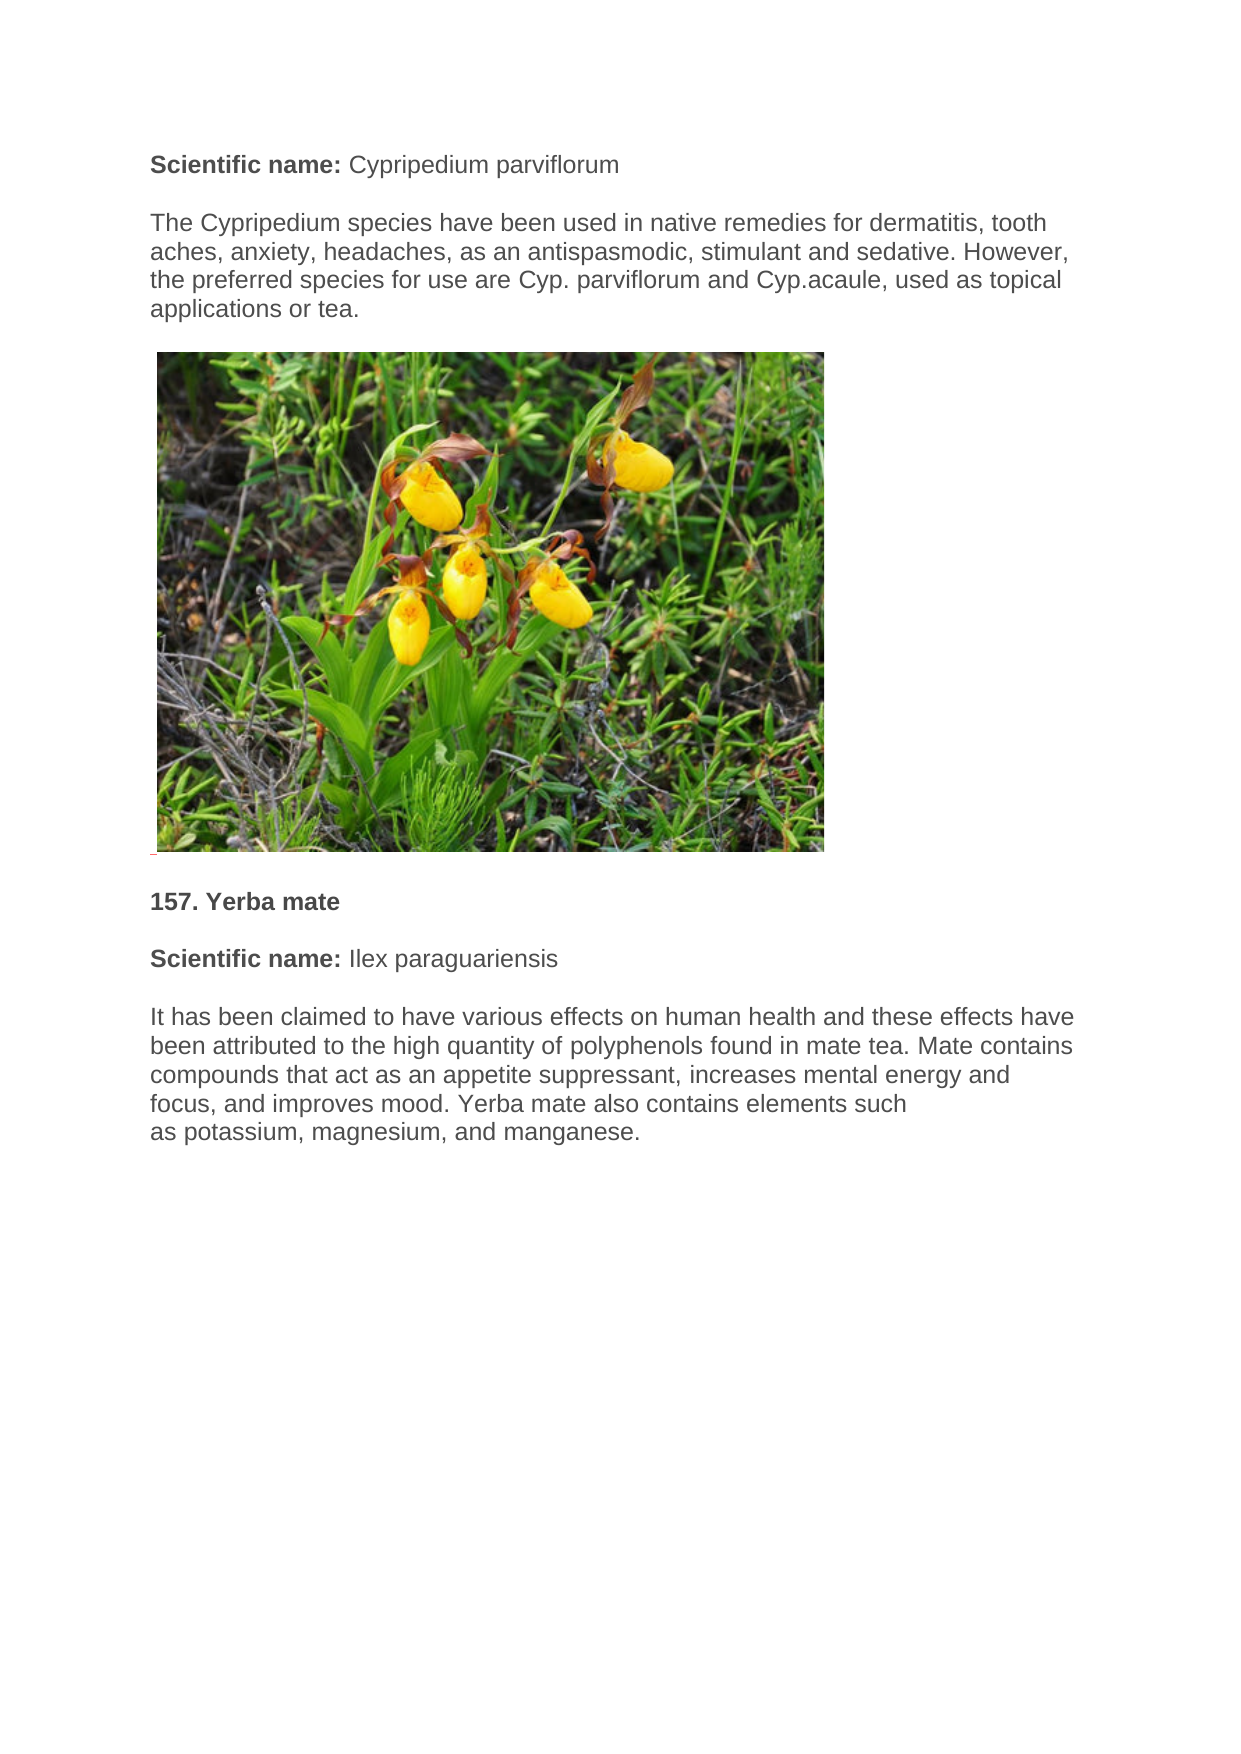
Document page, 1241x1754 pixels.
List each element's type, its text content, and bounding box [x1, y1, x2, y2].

text Scientific name: Ilex paraguariensis [150, 944, 1090, 973]
text Scientific name: Cypripedium parviflorum [150, 150, 1090, 179]
text It has been claimed to have various effects on human health and these effects have been attributed to the high quantity of polyphenols found in mate tea. Mate contains compounds that act as an appetite suppressant, increases mental energy and focus, and improves mood. Yerba mate also contains elements such as potassium, magnesium, and manganese. [150, 1002, 1090, 1146]
text 157. Yerba mate [150, 887, 1090, 915]
picture [157, 352, 825, 852]
text The Cypripedium species have been used in native remedies for dermatitis, tooth aches, anxiety, headaches, as an antispasmodic, stimulant and sedative. However, the preferred species for use are Cyp. parviflorum and Cyp.acaule, used as topical applications or tea. [150, 208, 1090, 323]
